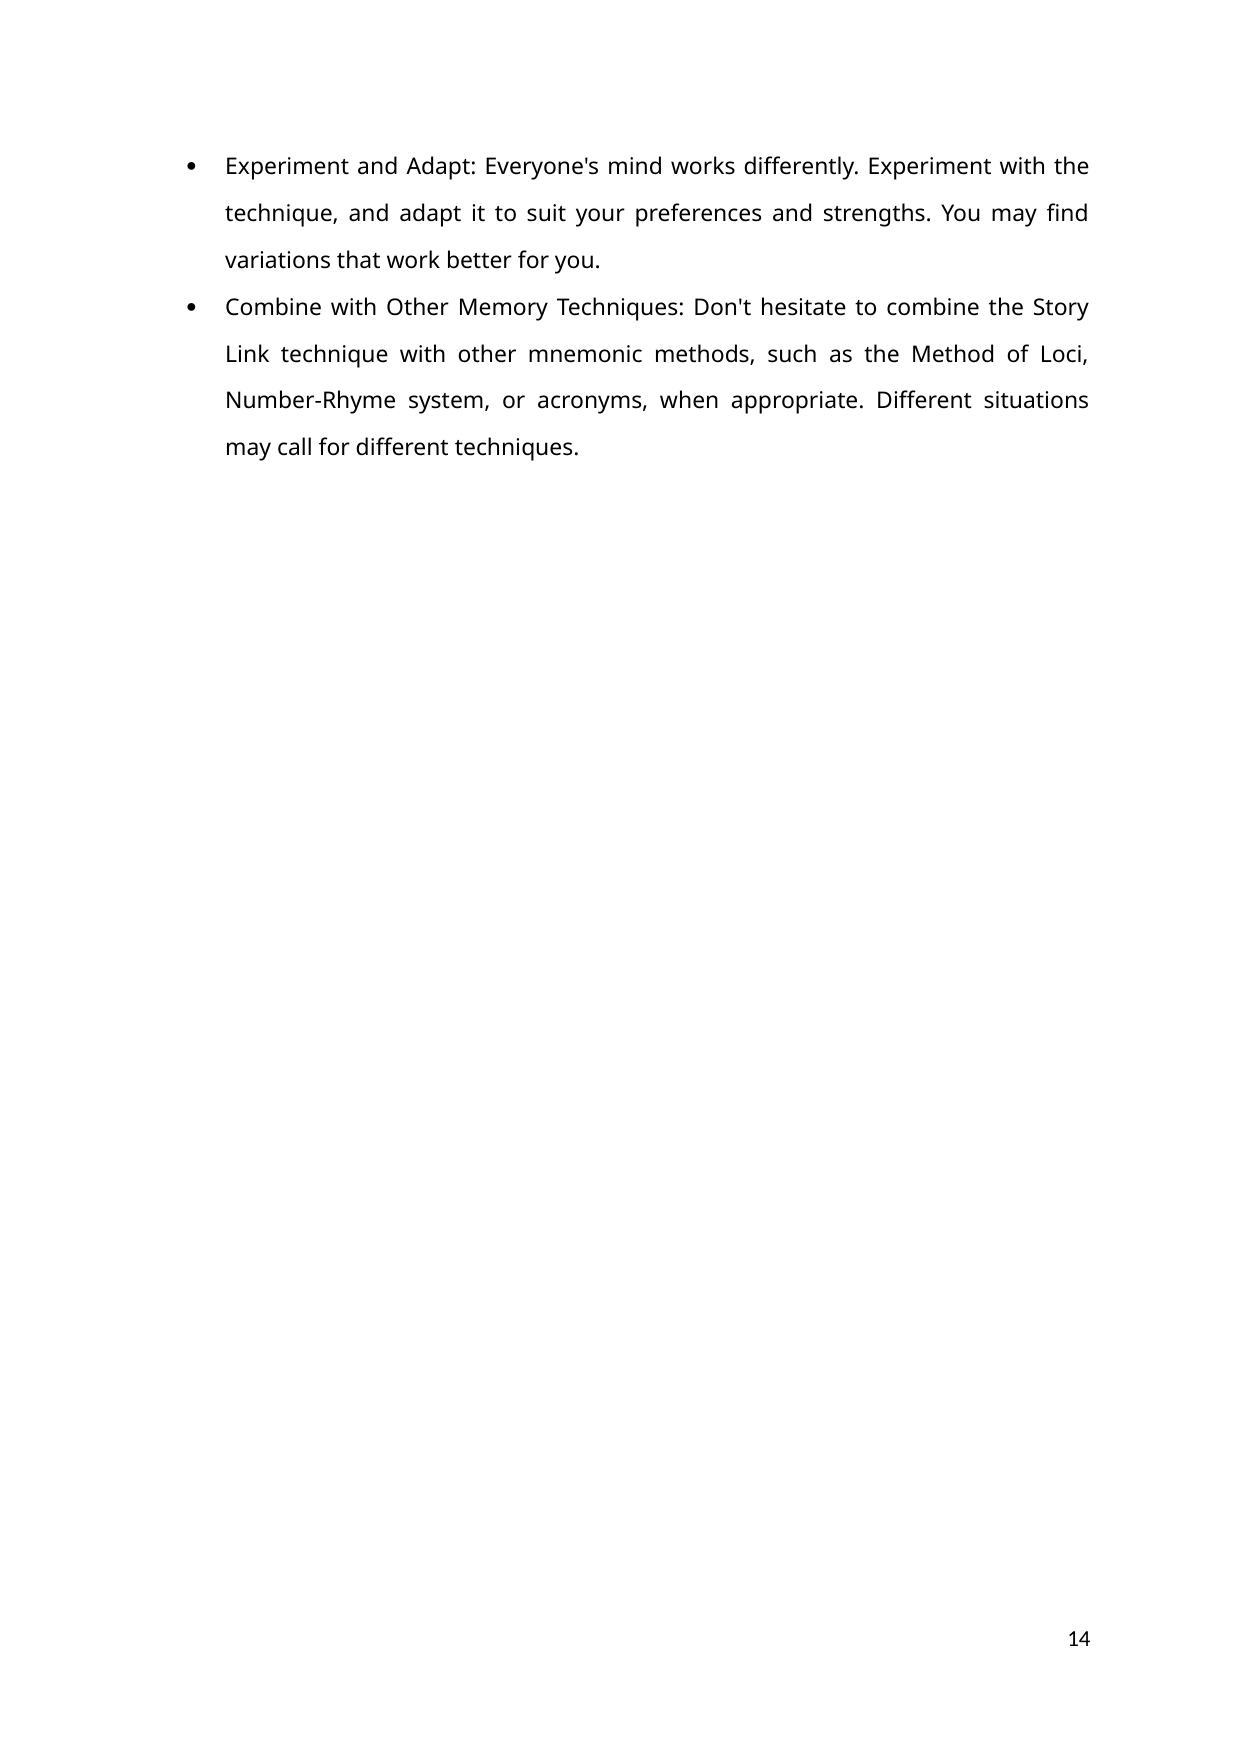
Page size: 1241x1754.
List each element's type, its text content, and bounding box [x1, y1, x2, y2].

list Experiment and Adapt: Everyone's mind works differently. Experiment with the technique, and adapt it to suit your preferences and strengths. You may find variations that work better for you. [187, 150, 1090, 275]
list Combine with Other Memory Techniques: Don't hesitate to combine the Story Link technique with other mnemonic methods, such as the Method of Loci, Number-Rhyme system, or acronyms, when appropriate. Different situations may call for different techniques. [187, 291, 1090, 462]
